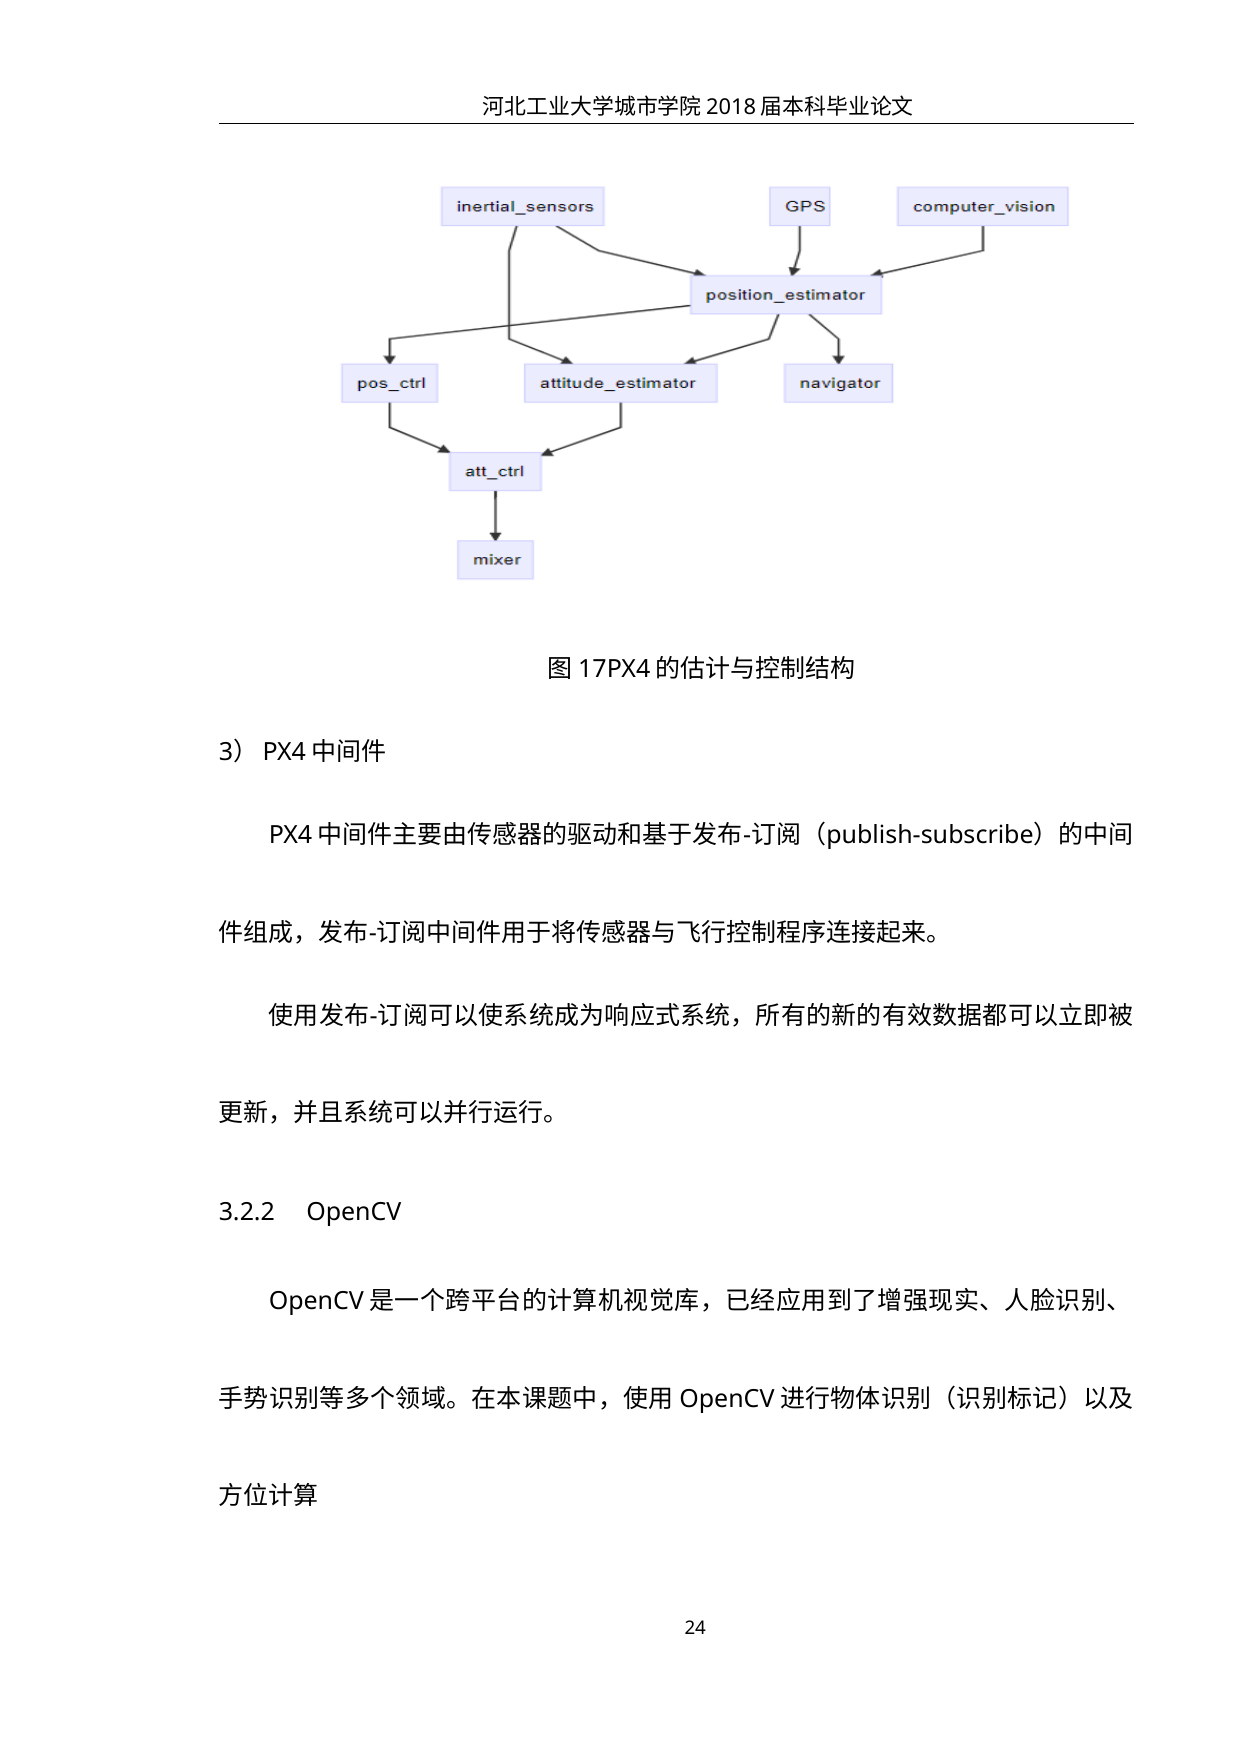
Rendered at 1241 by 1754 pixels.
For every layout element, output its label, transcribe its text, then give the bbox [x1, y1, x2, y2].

picture [319, 162, 1083, 595]
list PX4中间件 [218, 717, 1134, 782]
title OpenCV [218, 1178, 1134, 1243]
text 使用发布-订阅可以使系统成为响应式系统，所有的新的有效数据都可以立即被更新，并且系统可以并行运行。 [218, 981, 1134, 1143]
text PX4中间件主要由传感器的驱动和基于发布-订阅（publish-subscribe）的中间件组成，发布-订阅中间件用于将传感器与飞行控制程序连接起来。 [218, 800, 1134, 963]
text OpenCV是一个跨平台的计算机视觉库，已经应用到了增强现实、人脸识别、手势识别等多个领域。在本课题中，使用OpenCV进行物体识别（识别标记）以及方位计算 [218, 1266, 1134, 1526]
